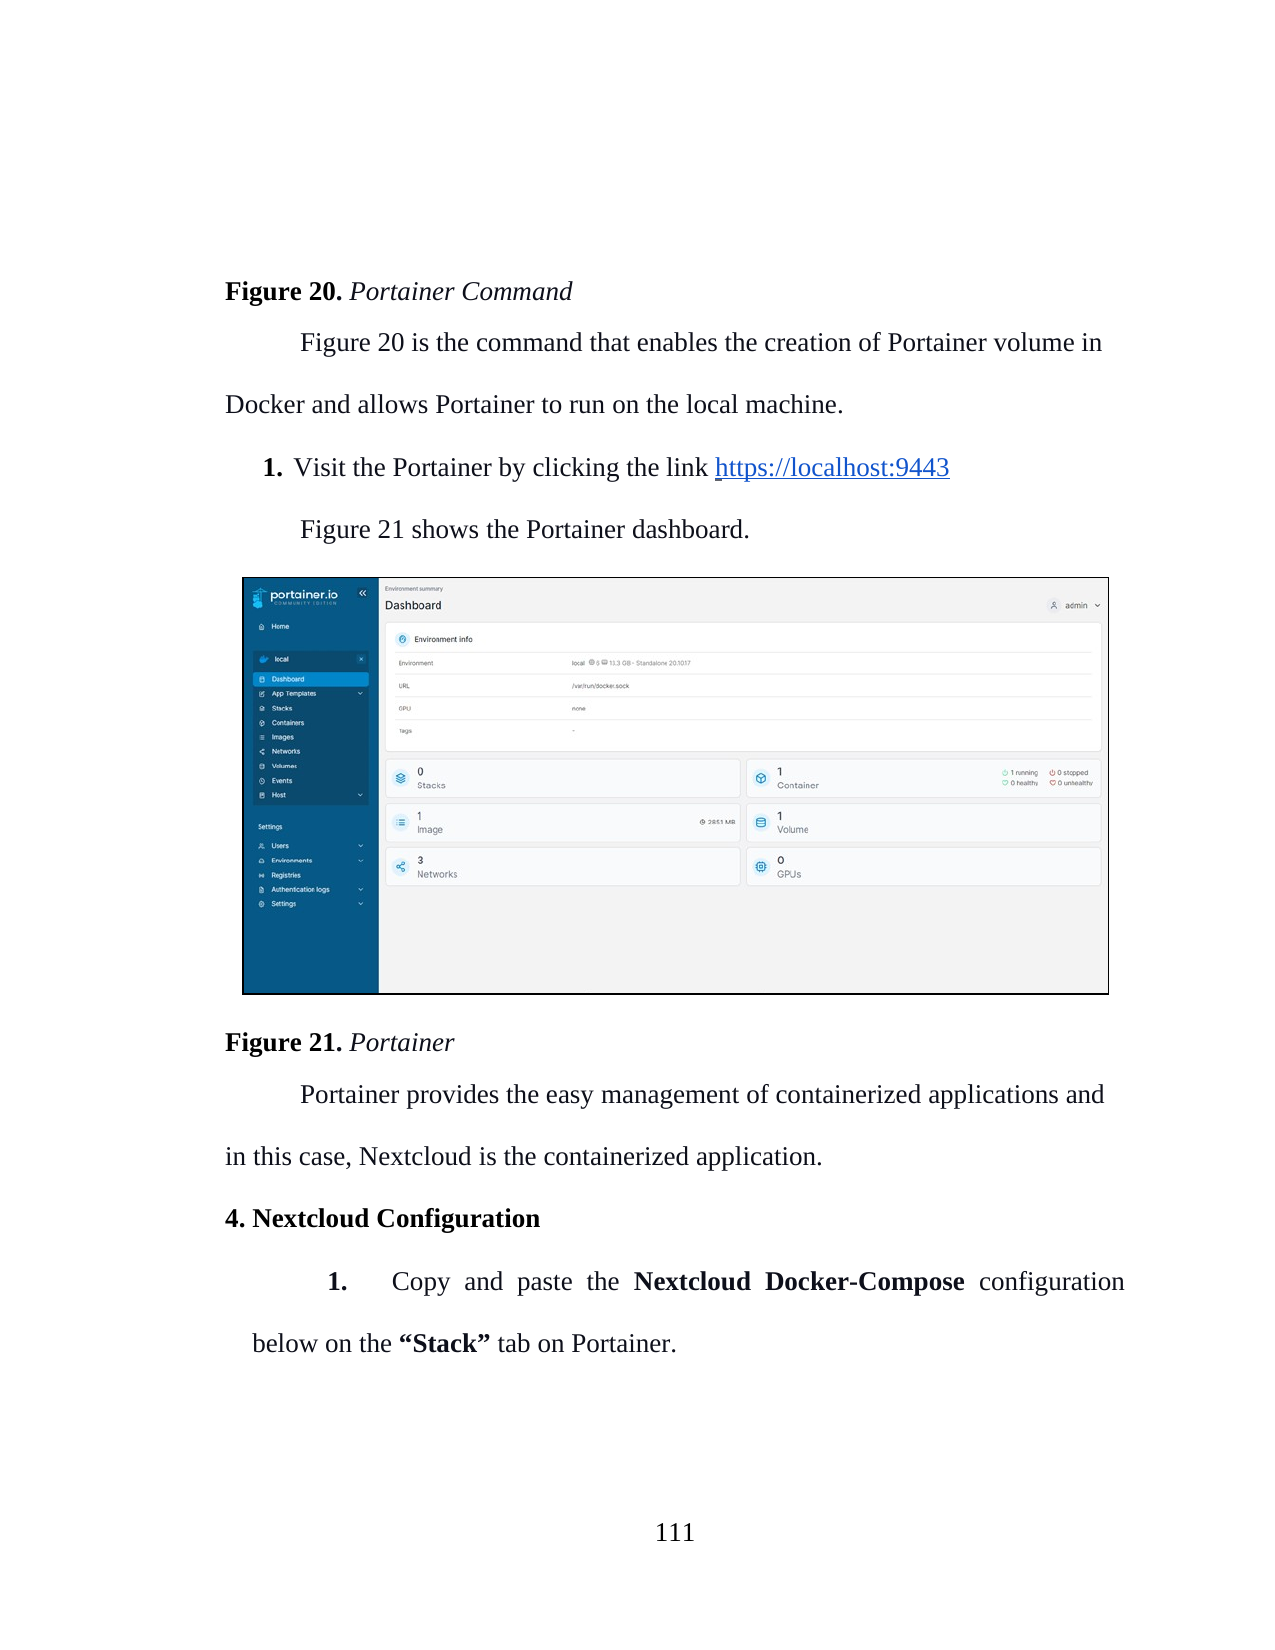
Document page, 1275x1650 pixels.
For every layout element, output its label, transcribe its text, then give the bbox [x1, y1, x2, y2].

picture [288, 578, 299, 585]
text 1. Visit the Portainer by clicking the link https://localhost:9443 [262, 451, 1258, 482]
text Figure 20. Portainer Command [225, 275, 1258, 306]
text Figure 21. Portainer [225, 1026, 1258, 1057]
picture [244, 578, 252, 596]
picture [244, 578, 1108, 993]
list Copy and paste the Nextcloud Docker-Compose configuration below on the “Stack” tab on Portainer. [252, 1265, 1125, 1358]
text Figure 21 shows the Portainer dashboard. [300, 513, 1258, 544]
list Nextcloud Configuration [225, 1202, 1123, 1234]
text Figure 20 is the command that enables the creation of Portainer volume in Docker and allows Portainer to run on the local machine. [225, 326, 1105, 420]
text Portainer provides the easy management of containerized applications and in this case, Nextcloud is the containerized application. [225, 1078, 1106, 1171]
picture [253, 578, 275, 588]
picture [272, 677, 304, 682]
